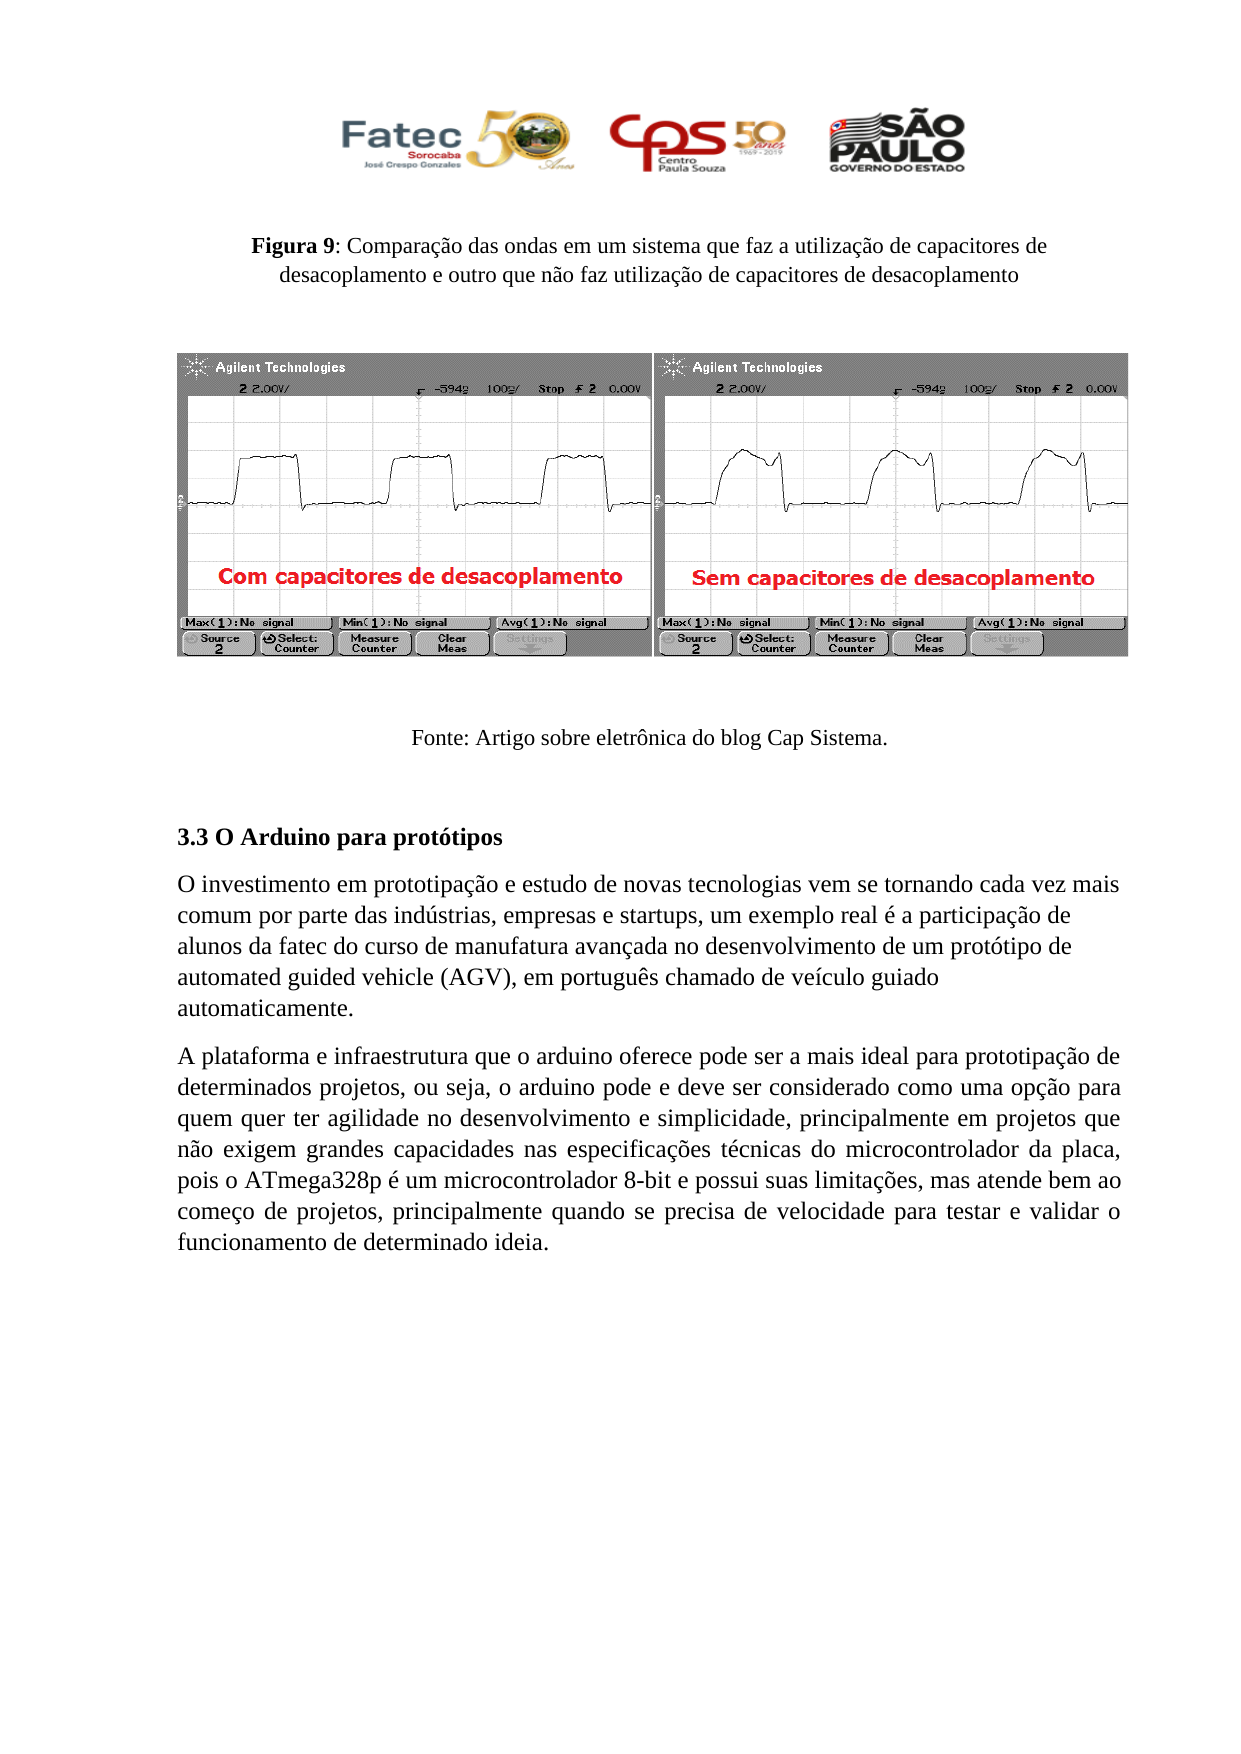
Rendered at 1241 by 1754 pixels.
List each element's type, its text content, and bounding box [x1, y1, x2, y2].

picture [177, 353, 1129, 657]
text Figura 9: Comparação das ondas em um sistema que faz a utilização de capacitores de desacoplamento e outro que não faz utilização de capacitores de desacoplamento [177, 233, 1122, 287]
subtitle 3.3 O Arduino para protótipos [177, 822, 1122, 851]
picture [315, 75, 985, 207]
text Fonte: Artigo sobre eletrônica do blog Cap Sistema. [177, 723, 1122, 750]
text A plataforma e infraestrutura que o arduino oferece pode ser a mais ideal para prototipação de determinados projetos, ou seja, o arduino pode e deve ser considerado como uma opção para quem quer ter agilidade no desenvolvimento e simplicidade, principalmente em projetos que não exigem grandes capacidades nas especificações técnicas do microcontrolador da placa, pois o ATmega328p é um microcontrolador 8-bit e possui suas limitações, mas atende bem ao começo de projetos, principalmente quando se precisa de velocidade para testar e validar o funcionamento de determinado ideia. [177, 1041, 1122, 1256]
text O investimento em prototipação e estudo de novas tecnologias vem se tornando cada vez mais comum por parte das indústrias, empresas e startups, um exemplo real é a participação de alunos da fatec do curso de manufatura avançada no desenvolvimento de um protótipo de automated guided vehicle (AGV), em português chamado de veículo guiado automaticamente. [177, 869, 1122, 1022]
